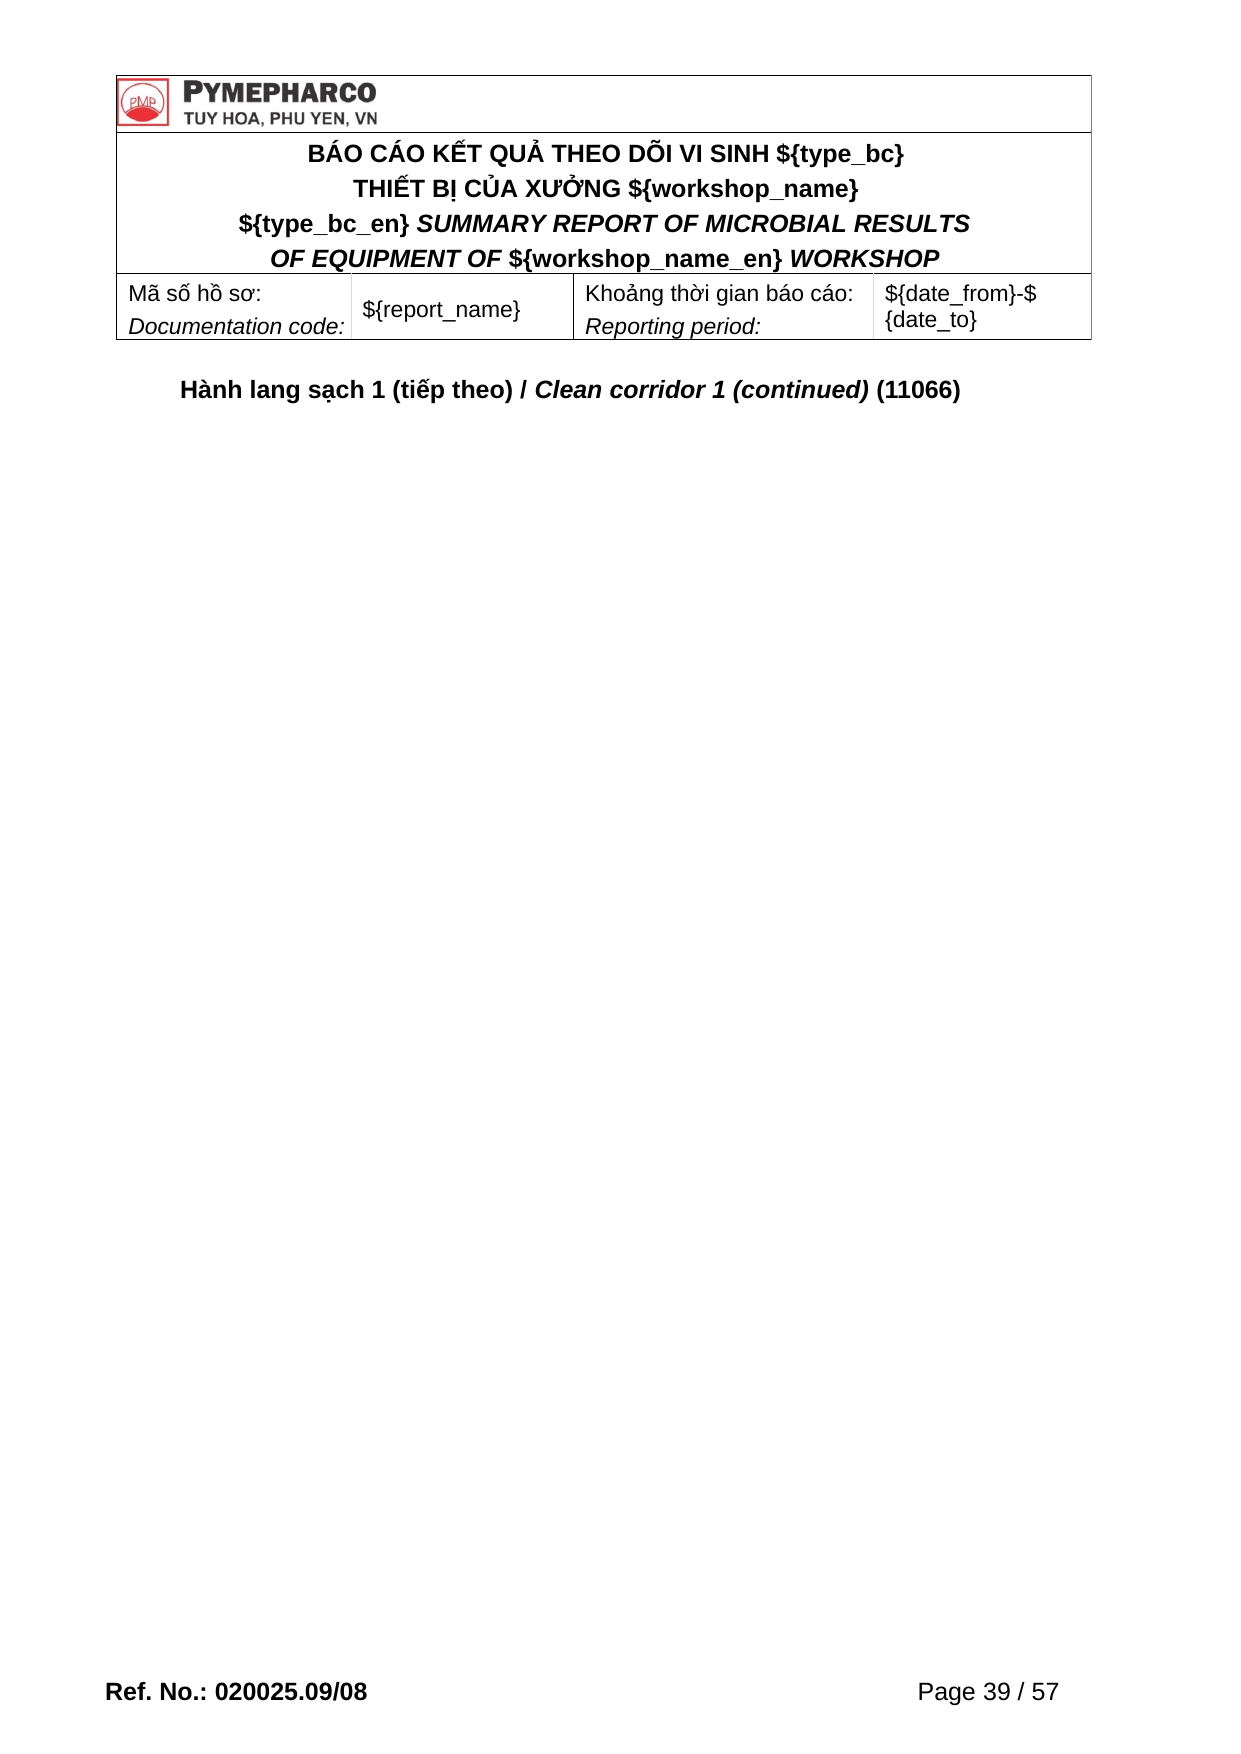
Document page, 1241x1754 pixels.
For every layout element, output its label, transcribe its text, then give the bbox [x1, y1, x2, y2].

subtitle Hành lang sạch 1 (tiếp theo) / Clean corridor 1 (continued) (11066) [180, 375, 1138, 403]
picture [117, 78, 377, 127]
